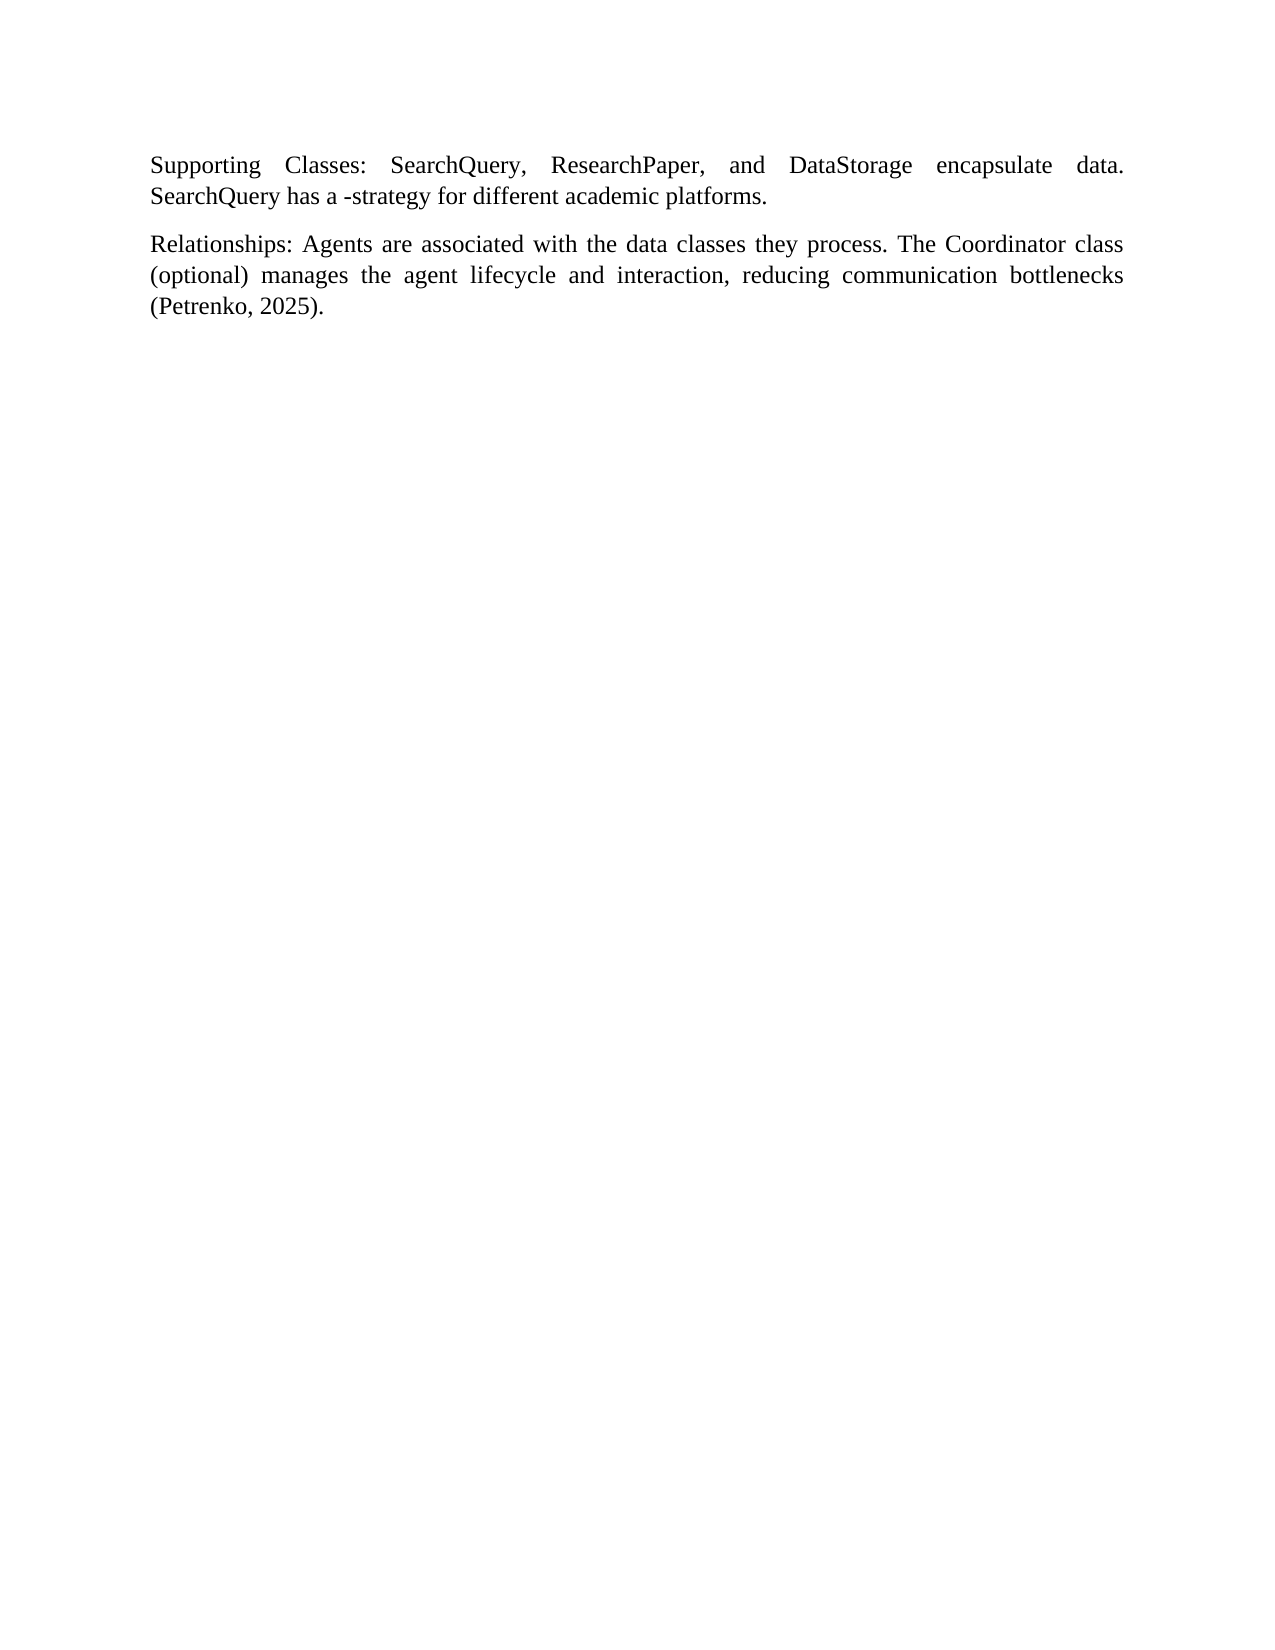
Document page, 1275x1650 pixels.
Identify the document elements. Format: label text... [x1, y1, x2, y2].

text Relationships: Agents are associated with the data classes they process. The Coordinator class (optional) manages the agent lifecycle and interaction, reducing communication bottlenecks (Petrenko, 2025). [150, 229, 1125, 319]
text Supporting Classes: SearchQuery, ResearchPaper, and DataStorage encapsulate data. SearchQuery has a -strategy for different academic platforms. [150, 150, 1125, 210]
